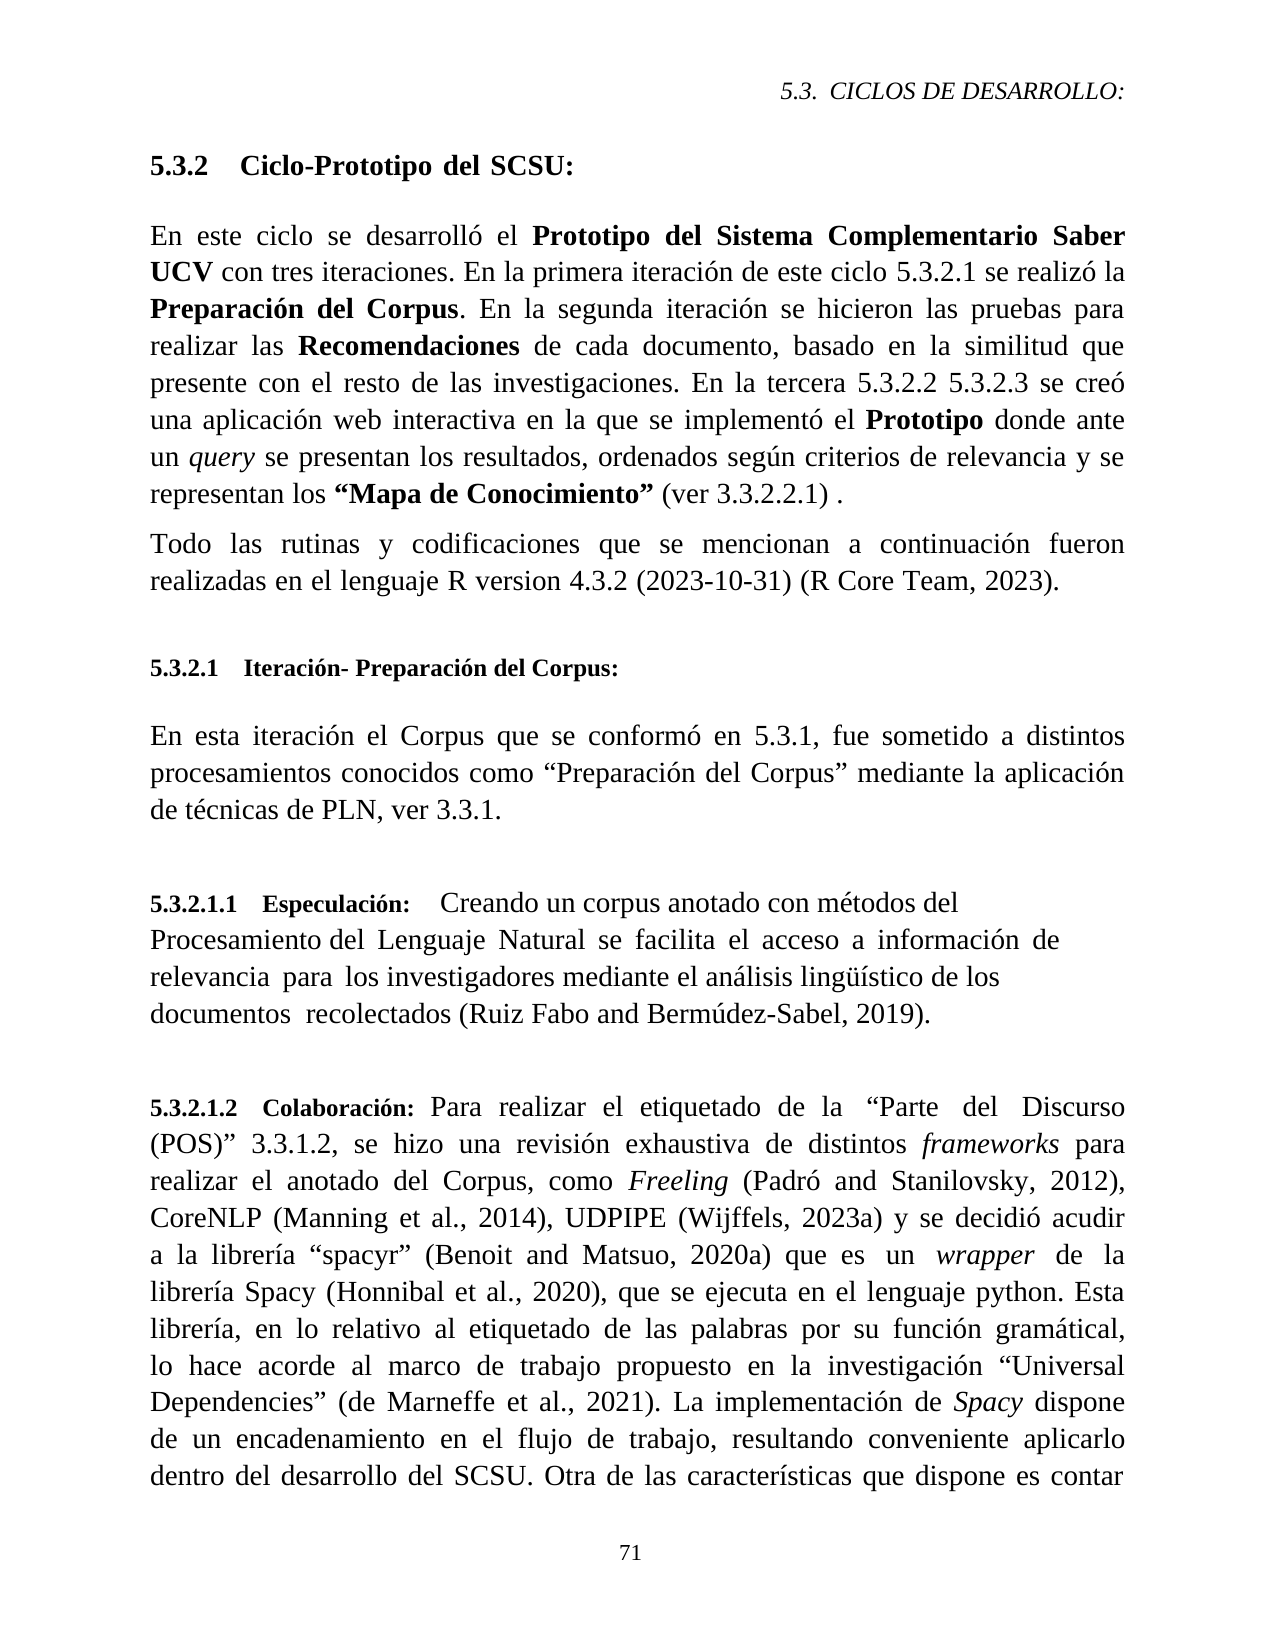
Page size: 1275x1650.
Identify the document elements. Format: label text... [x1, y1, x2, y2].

text En este ciclo se desarrolló el Prototipo del Sistema Complementario Saber UCV con tres iteraciones. En la primera iteración de este ciclo 5.3.2.1 se realizó la Preparación del Corpus. En la segunda iteración se hicieron las pruebas para realizar las Recomendaciones de cada documento, basado en la similitud que presente con el resto de las investigaciones. En la tercera 5.3.2.2 5.3.2.3 se creó una aplicación web interactiva en la que se implementó el Prototipo donde ante un query se presentan los resultados, ordenados según criterios de relevancia y se representan los “Mapa de Conocimiento” (ver 3.3.2.2.1) . [150, 218, 1125, 509]
list Colaboración: Para realizar el etiquetado de la “Parte del Discurso (POS)” 3.3.1.2, se hizo una revisión exhaustiva de distintos frameworks para realizar el anotado del Corpus, como Freeling (Padró and Stanilovsky, 2012), CoreNLP (Manning et al., 2014), UDPIPE (Wijffels, 2023a) y se decidió acudir a la librería “spacyr” (Benoit and Matsuo, 2020a) que es un wrapper de la librería Spacy (Honnibal et al., 2020), que se ejecuta en el lenguaje python. Esta librería, en lo relativo al etiquetado de las palabras por su función gramátical, lo hace acorde al marco de trabajo propuesto en la investigación “Universal Dependencies” (de Marneffe et al., 2021). La implementación de Spacy dispone de un encadenamiento en el flujo de trabajo, resultando conveniente aplicarlo dentro del desarrollo del SCSU. Otra de las características que dispone es contar [150, 1089, 1126, 1492]
list Ciclo-Prototipo del SCSU: [150, 148, 1275, 181]
list Especulación: Creando un corpus anotado con métodos del Procesamiento del Lenguaje Natural se facilita el acceso a información de relevancia para los investigadores mediante el análisis lingüístico de los documentos recolectados (Ruiz Fabo and Bermúdez-Sabel, 2019). [150, 886, 1137, 1030]
text Todo las rutinas y codificaciones que se mencionan a continuación fueron realizadas en el lenguaje R version 4.3.2 (2023-10-31) (R Core Team, 2023). [150, 526, 1125, 596]
list Iteración- Preparación del Corpus: [150, 653, 1275, 681]
text En esta iteración el Corpus que se conformó en 5.3.1, fue sometido a distintos procesamientos conocidos como “Preparación del Corpus” mediante la aplicación de técnicas de PLN, ver 3.3.1. [150, 718, 1125, 826]
text 5.3. CICLOS DE DESARROLLO: [780, 76, 1275, 105]
